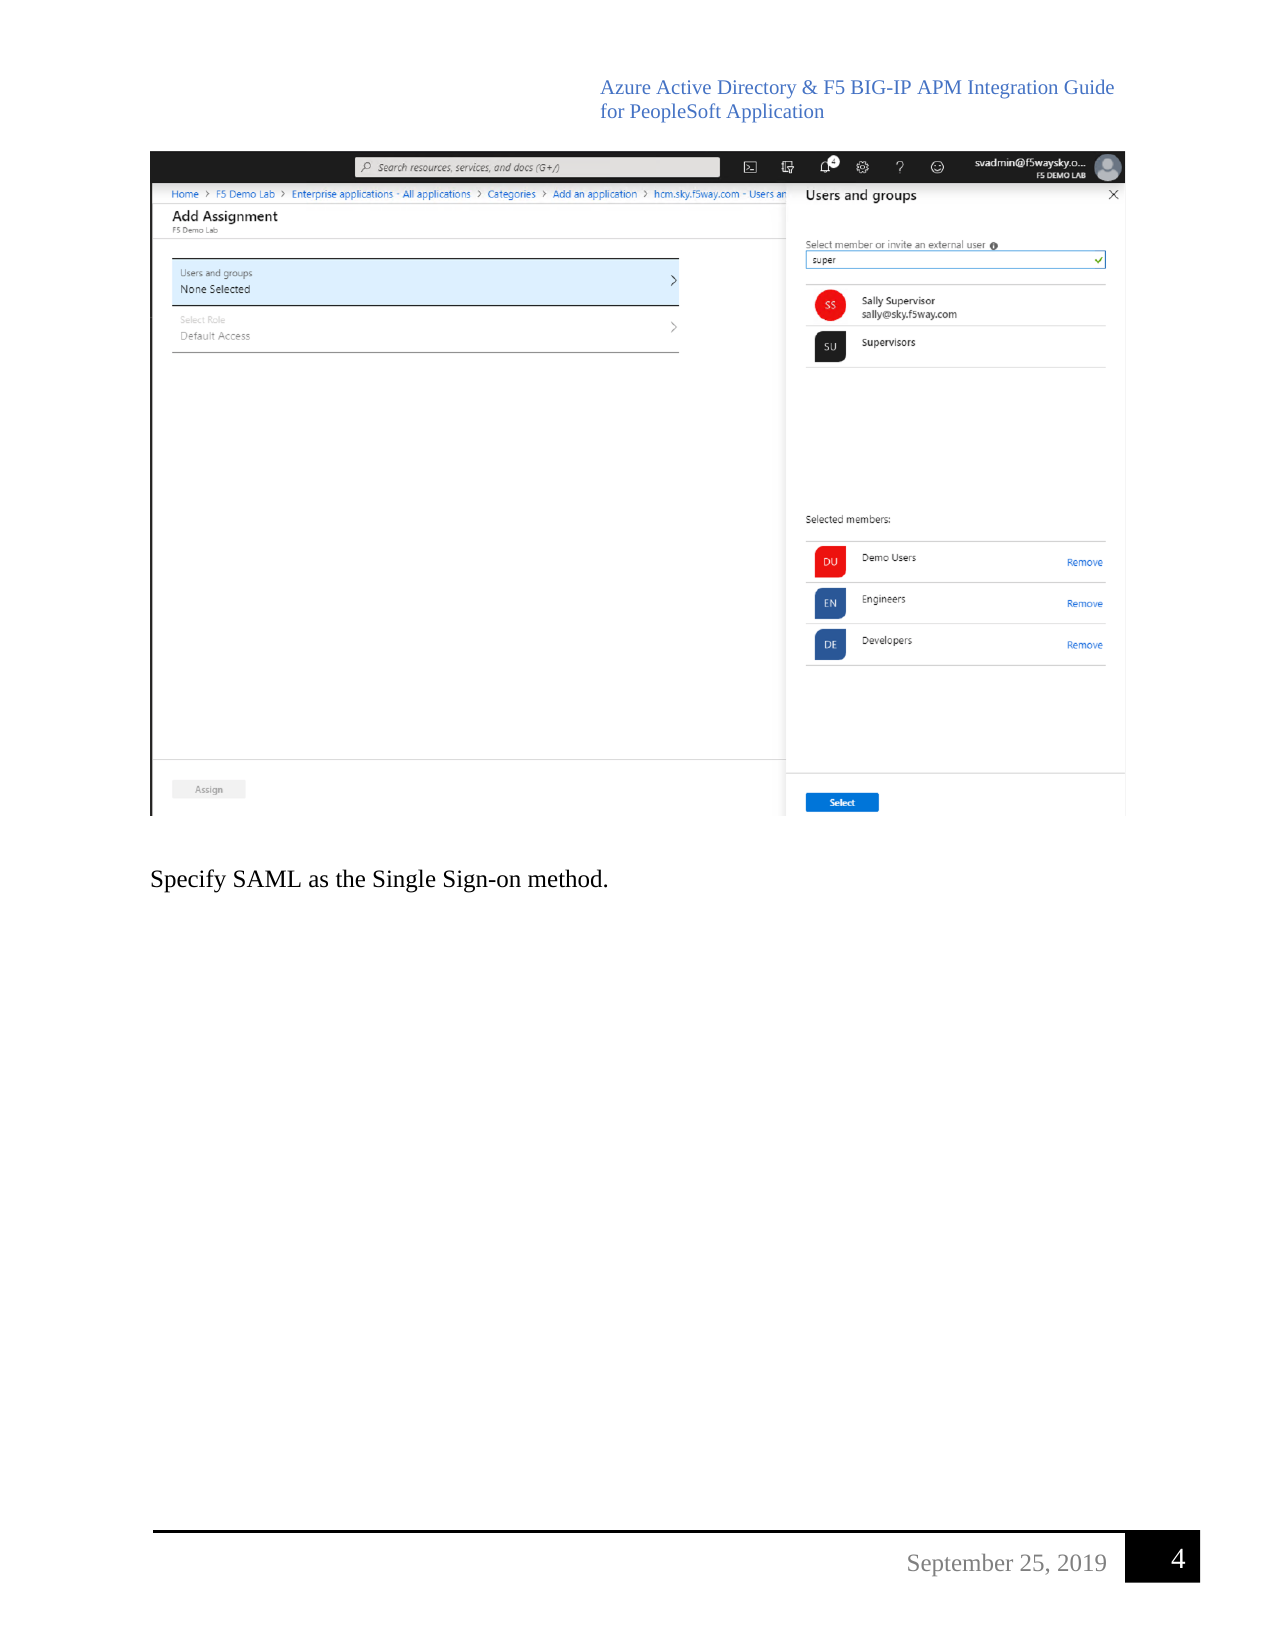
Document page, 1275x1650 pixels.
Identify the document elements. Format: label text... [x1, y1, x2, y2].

text Specify SAML as the Single Sign-on method. [150, 864, 1125, 892]
picture [150, 151, 1125, 816]
